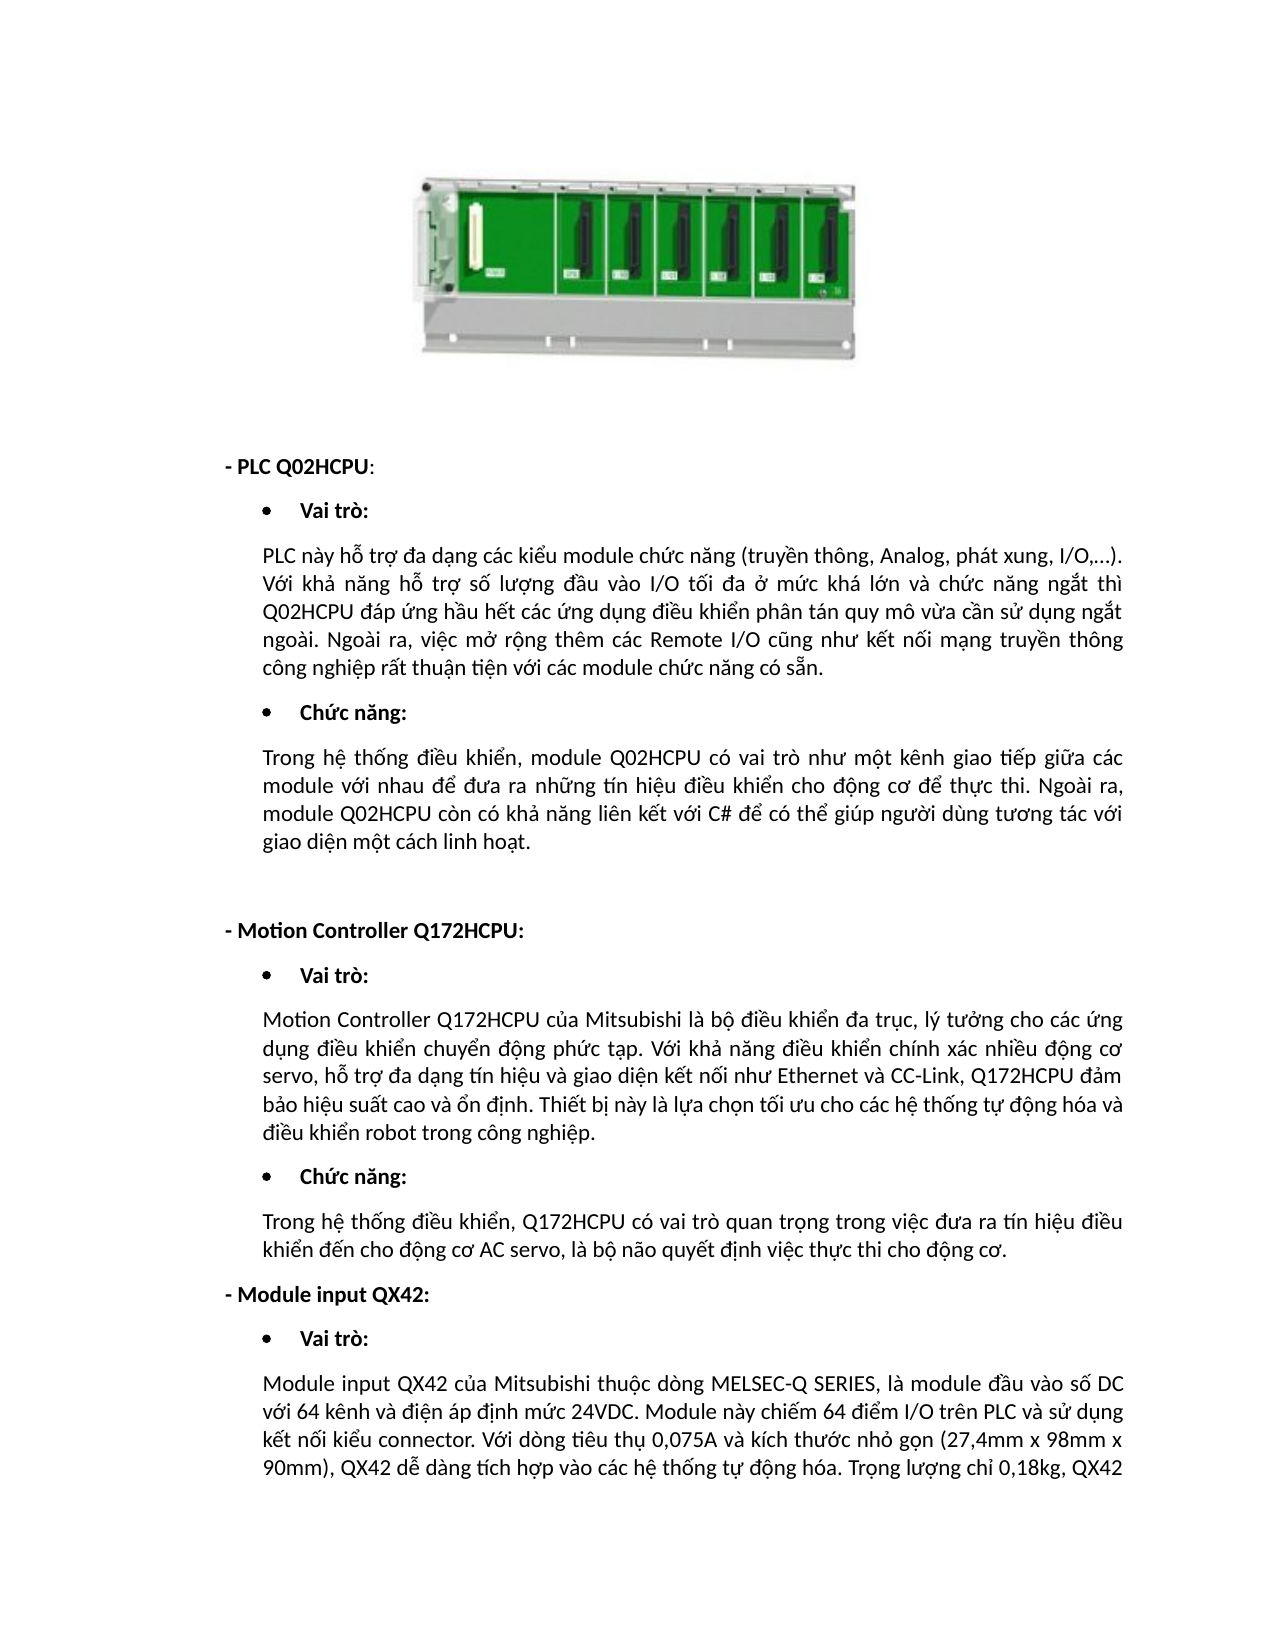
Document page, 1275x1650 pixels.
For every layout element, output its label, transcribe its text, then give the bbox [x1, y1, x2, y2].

list Vai trò: [262, 497, 1125, 525]
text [262, 1369, 1125, 1481]
text - Module input QX42: [225, 1280, 1125, 1308]
text Motion Controller Q172HCPU của Mitsubishi là bộ điều khiển đa trục, lý tưởng cho các ứng dụng điều khiển chuyển động phức tạp. Với khả năng điều khiển chính xác nhiều động cơ servo, hỗ trợ đa dạng tín hiệu và giao diện kết nối như Ethernet và CC-Link, Q172HCPU đảm bảo hiệu suất cao và ổn định. Thiết bị này là lựa chọn tối ưu cho các hệ thống tự động hóa và điều khiển robot trong công nghiệp. [262, 1006, 1125, 1146]
list Chức năng: [262, 698, 1125, 726]
text PLC này hỗ trợ đa dạng các kiểu module chức năng (truyền thông, Analog, phát xung, I/O,…). Với khả năng hỗ trợ số lượng đầu vào I/O tối đa ở mức khá lớn và chức năng ngắt thì Q02HCPU đáp ứng hầu hết các ứng dụng điều khiển phân tán quy mô vừa cần sử dụng ngắt ngoài. Ngoài ra, việc mở rộng thêm các Remote I/O cũng như kết nối mạng truyền thông công nghiệp rất thuận tiện với các module chức năng có sẵn. [262, 541, 1125, 681]
list Chức năng: [262, 1162, 1125, 1190]
list Vai trò: [262, 1324, 1125, 1352]
picture [386, 150, 889, 391]
text Trong hệ thống điều khiển, Q172HCPU có vai trò quan trọng trong việc đưa ra tín hiệu điều khiển đến cho động cơ AC servo, là bộ não quyết định việc thực thi cho động cơ. [262, 1207, 1125, 1263]
text Trong hệ thống điều khiển, module Q02HCPU có vai trò như một kênh giao tiếp giữa các module với nhau để đưa ra những tín hiệu điều khiển cho động cơ để thực thi. Ngoài ra, module Q02HCPU còn có khả năng liên kết với C# để có thể giúp người dùng tương tác với giao diện một cách linh hoạt. [262, 743, 1125, 855]
list Vai trò: [262, 961, 1125, 989]
text - PLC Q02HCPU: [225, 452, 1125, 480]
text - Motion Controller Q172HCPU: [225, 916, 1125, 944]
